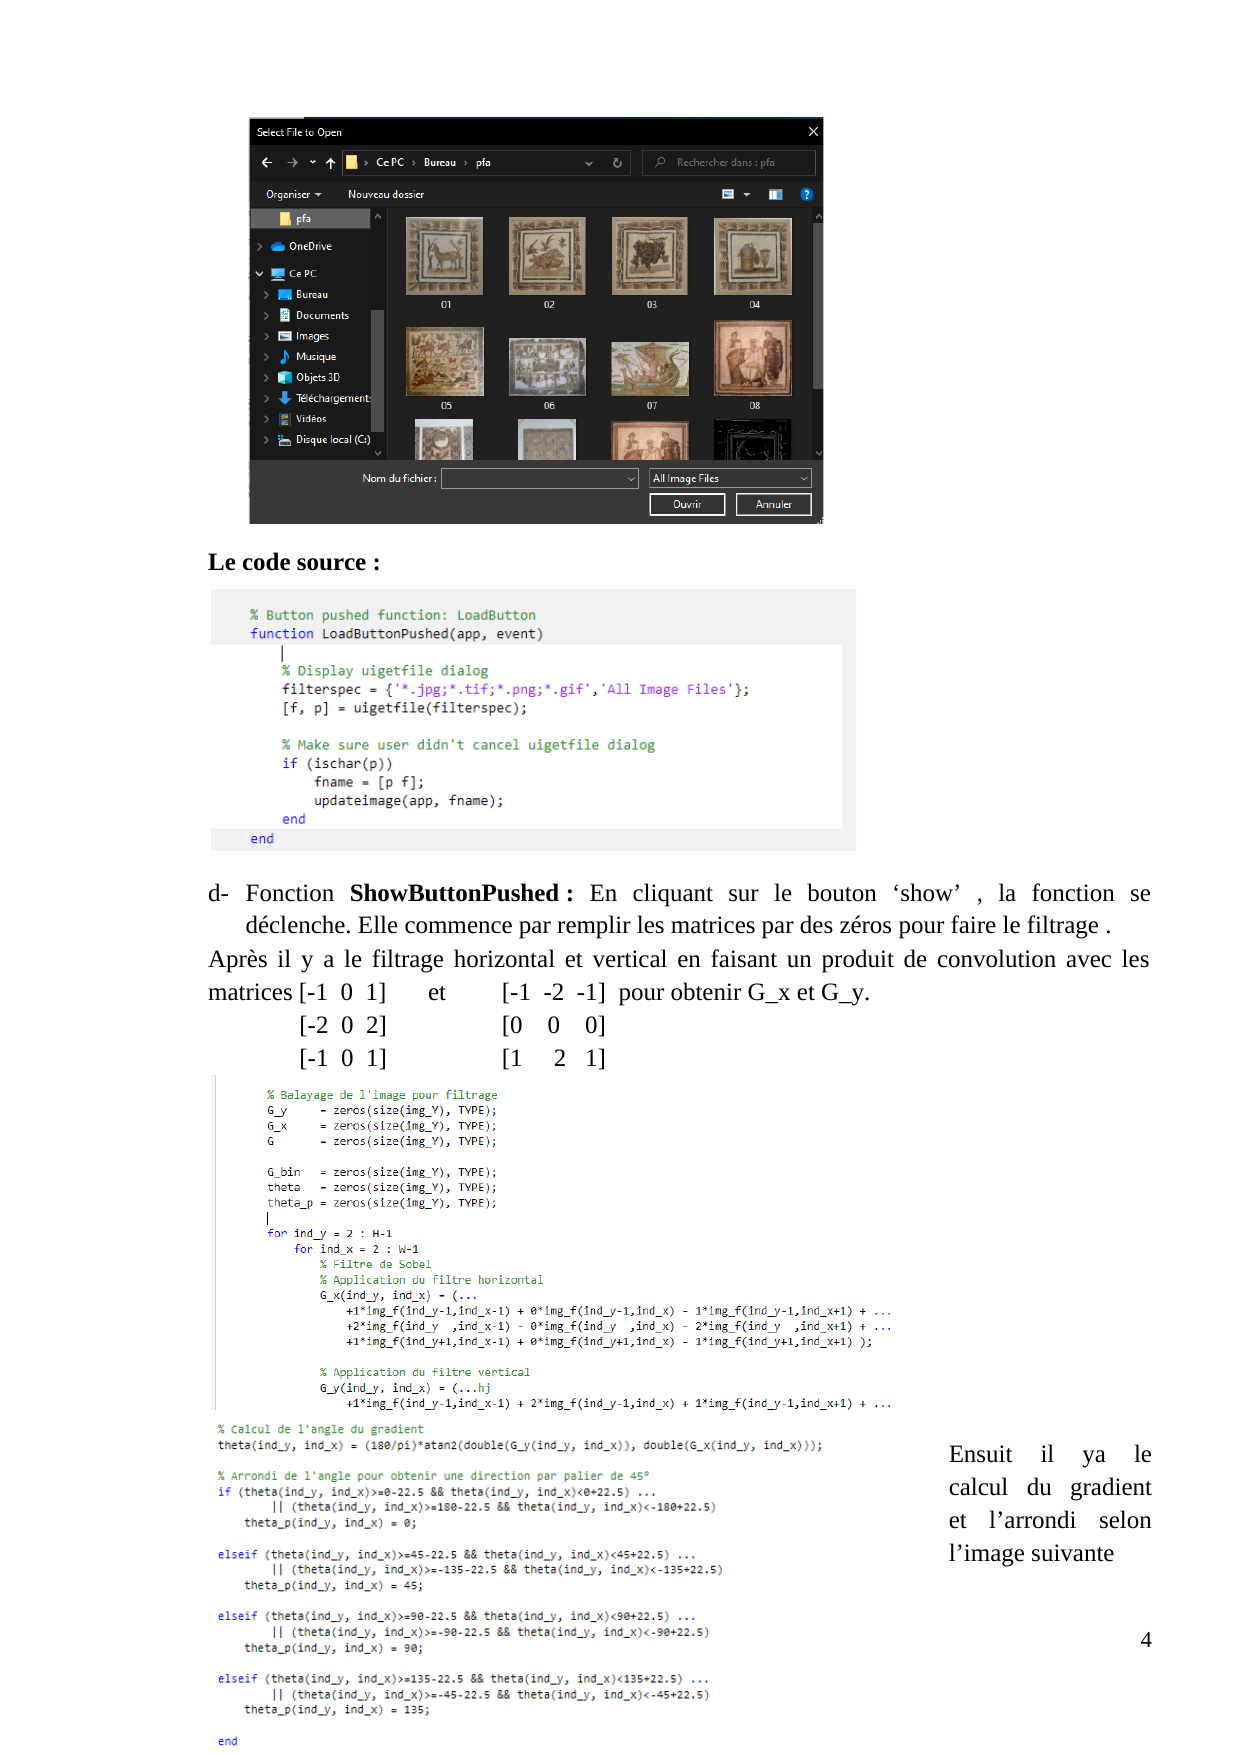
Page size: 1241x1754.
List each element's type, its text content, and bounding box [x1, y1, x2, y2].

text Ensuit il ya le calcul du gradient et l’arrondi selon l’image suivante [930, 1439, 1152, 1567]
list Fonction ShowButtonPushed : En cliquant sur le bouton ‘show’ , la fonction se déclenche. Elle commence par remplir les matrices par des zéros pour faire le filtrage . [208, 878, 1152, 939]
text [-2 0 2] [0 0 0] [208, 1010, 1152, 1038]
picture [136, 1075, 930, 1754]
text Après il y a le filtrage horizontal et vertical en faisant un produit de convolution avec les matrices [-1 0 1] et [-1 -2 -1] pour obtenir G_x et G_y. [208, 944, 1152, 1005]
picture [248, 117, 824, 524]
text [-1 0 1] [1 2 1] [208, 1043, 1152, 1071]
text Le code source : [208, 547, 1152, 576]
picture [211, 589, 857, 851]
